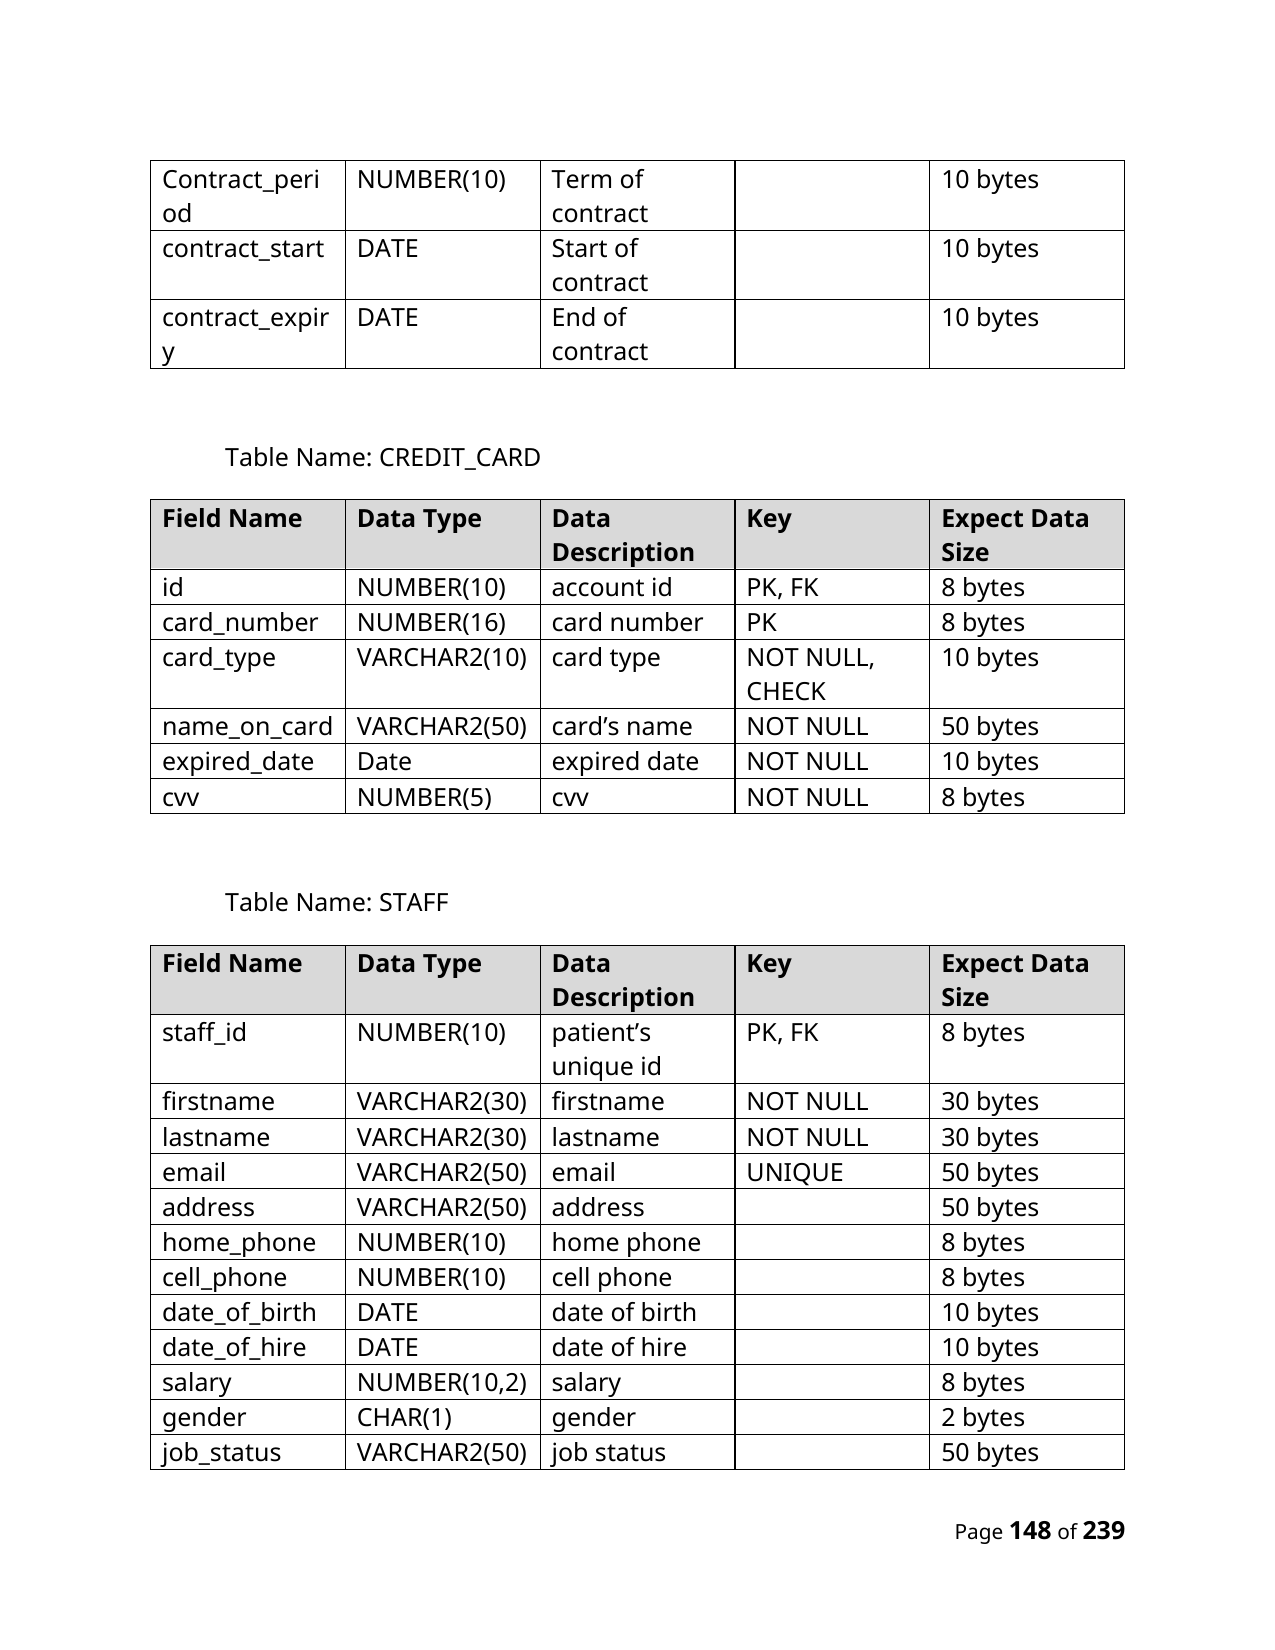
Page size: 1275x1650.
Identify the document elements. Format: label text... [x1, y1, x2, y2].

text Table Name: CREDIT_CARD [150, 439, 1125, 473]
table_cell NUMBER(10) [346, 570, 540, 604]
table_cell 10 bytes [930, 161, 1124, 229]
table_cell salary [151, 1365, 345, 1399]
table_cell DATE [346, 1330, 540, 1364]
table_cell NOT NULL [736, 779, 929, 813]
table_cell [736, 1295, 929, 1329]
table_cell email [151, 1154, 345, 1188]
table_cell [736, 1365, 929, 1399]
table_cell contract_start [151, 231, 345, 299]
table_cell address [541, 1189, 734, 1223]
table_cell 10 bytes [930, 1295, 1124, 1329]
table_cell 30 bytes [930, 1119, 1124, 1153]
table_cell 8 bytes [930, 1365, 1124, 1399]
table_cell VARCHAR2(50) [346, 1154, 540, 1188]
table_header Expect Data Size [930, 500, 1124, 568]
table_cell patient’s unique id [541, 1015, 734, 1083]
table_cell card_number [151, 605, 345, 639]
table_cell [736, 1189, 929, 1223]
table_header Data Description [541, 946, 734, 1014]
table_cell date_of_hire [151, 1330, 345, 1364]
table_cell NOT NULL [736, 1084, 929, 1118]
table_cell 2 bytes [930, 1400, 1124, 1434]
table_cell card’s name [541, 709, 734, 743]
table_cell VARCHAR2(30) [346, 1084, 540, 1118]
table_cell contract_expiry [151, 300, 345, 368]
table_cell 8 bytes [930, 605, 1124, 639]
table_header Expect Data Size [930, 946, 1124, 1014]
table_cell End of contract [541, 300, 734, 368]
table_cell firstname [541, 1084, 734, 1118]
table_cell cvv [151, 779, 345, 813]
text Table Name: STAFF [150, 885, 1125, 919]
table_cell date of hire [541, 1330, 734, 1364]
table_cell [736, 1225, 929, 1258]
table_cell 50 bytes [930, 709, 1124, 743]
table_header Data Description [541, 500, 734, 568]
table_cell gender [541, 1400, 734, 1434]
table_cell VARCHAR2(30) [346, 1119, 540, 1153]
table_cell job_status [151, 1435, 345, 1469]
table_cell 8 bytes [930, 1015, 1124, 1083]
table_cell salary [541, 1365, 734, 1399]
table_cell gender [151, 1400, 345, 1434]
table_cell VARCHAR2(10) [346, 640, 540, 708]
table_cell PK [736, 605, 929, 639]
table_header Key [736, 946, 929, 1014]
table_cell email [541, 1154, 734, 1188]
table_cell card type [541, 640, 734, 708]
table_cell NOT NULL [736, 1119, 929, 1153]
table_cell 50 bytes [930, 1435, 1124, 1469]
table_cell 10 bytes [930, 1330, 1124, 1364]
table_cell VARCHAR2(50) [346, 709, 540, 743]
table_cell 10 bytes [930, 640, 1124, 708]
table_cell cell_phone [151, 1260, 345, 1294]
table_cell expired_date [151, 744, 345, 778]
table_cell id [151, 570, 345, 604]
table_cell address [151, 1189, 345, 1223]
table_cell card_type [151, 640, 345, 708]
table_cell PK, FK [736, 1015, 929, 1083]
table_header Field Name [151, 946, 345, 1014]
table_cell job status [541, 1435, 734, 1469]
table_cell NOT NULL, CHECK [736, 640, 929, 708]
table_cell NUMBER(10) [346, 1260, 540, 1294]
table_cell [736, 1260, 929, 1294]
table_cell cell phone [541, 1260, 734, 1294]
table_cell 50 bytes [930, 1154, 1124, 1188]
table_cell account id [541, 570, 734, 604]
table_cell card number [541, 605, 734, 639]
table_cell 8 bytes [930, 779, 1124, 813]
table_header Key [736, 500, 929, 568]
table_cell lastname [151, 1119, 345, 1153]
table_cell [736, 1400, 929, 1434]
table_cell VARCHAR2(50) [346, 1189, 540, 1223]
table_cell home_phone [151, 1225, 345, 1258]
table_header Data Type [346, 946, 540, 1014]
table_cell [736, 1330, 929, 1364]
table_cell NUMBER(10) [346, 1015, 540, 1083]
table_cell firstname [151, 1084, 345, 1118]
table_cell 50 bytes [930, 1189, 1124, 1223]
table_cell 10 bytes [930, 231, 1124, 299]
table_header Field Name [151, 500, 345, 568]
table_cell NOT NULL [736, 744, 929, 778]
table_cell DATE [346, 1295, 540, 1329]
table_cell NOT NULL [736, 709, 929, 743]
table_cell [736, 231, 929, 299]
table_cell date_of_birth [151, 1295, 345, 1329]
table_cell date of birth [541, 1295, 734, 1329]
table_cell expired date [541, 744, 734, 778]
table_cell PK, FK [736, 570, 929, 604]
table_cell name_on_card [151, 709, 345, 743]
table_cell Contract_period [151, 161, 345, 229]
table_cell UNIQUE [736, 1154, 929, 1188]
table_cell home phone [541, 1225, 734, 1258]
table_cell NUMBER(10,2) [346, 1365, 540, 1399]
table_cell 8 bytes [930, 1260, 1124, 1294]
table_cell NUMBER(5) [346, 779, 540, 813]
table_cell DATE [346, 231, 540, 299]
table_cell NUMBER(10) [346, 161, 540, 229]
table_cell CHAR(1) [346, 1400, 540, 1434]
table_cell [736, 300, 929, 368]
table_cell 8 bytes [930, 1225, 1124, 1258]
table_header Data Type [346, 500, 540, 568]
table_cell lastname [541, 1119, 734, 1153]
table_cell NUMBER(10) [346, 1225, 540, 1258]
table_cell [736, 1435, 929, 1469]
table_cell Start of contract [541, 231, 734, 299]
table_cell cvv [541, 779, 734, 813]
table_cell VARCHAR2(50) [346, 1435, 540, 1469]
table_cell NUMBER(16) [346, 605, 540, 639]
table_cell 8 bytes [930, 570, 1124, 604]
table_cell staff_id [151, 1015, 345, 1083]
table_cell DATE [346, 300, 540, 368]
table_cell 10 bytes [930, 744, 1124, 778]
table_cell Term of contract [541, 161, 734, 229]
table_cell 30 bytes [930, 1084, 1124, 1118]
table_cell 10 bytes [930, 300, 1124, 368]
table_cell [736, 161, 929, 229]
table_cell Date [346, 744, 540, 778]
